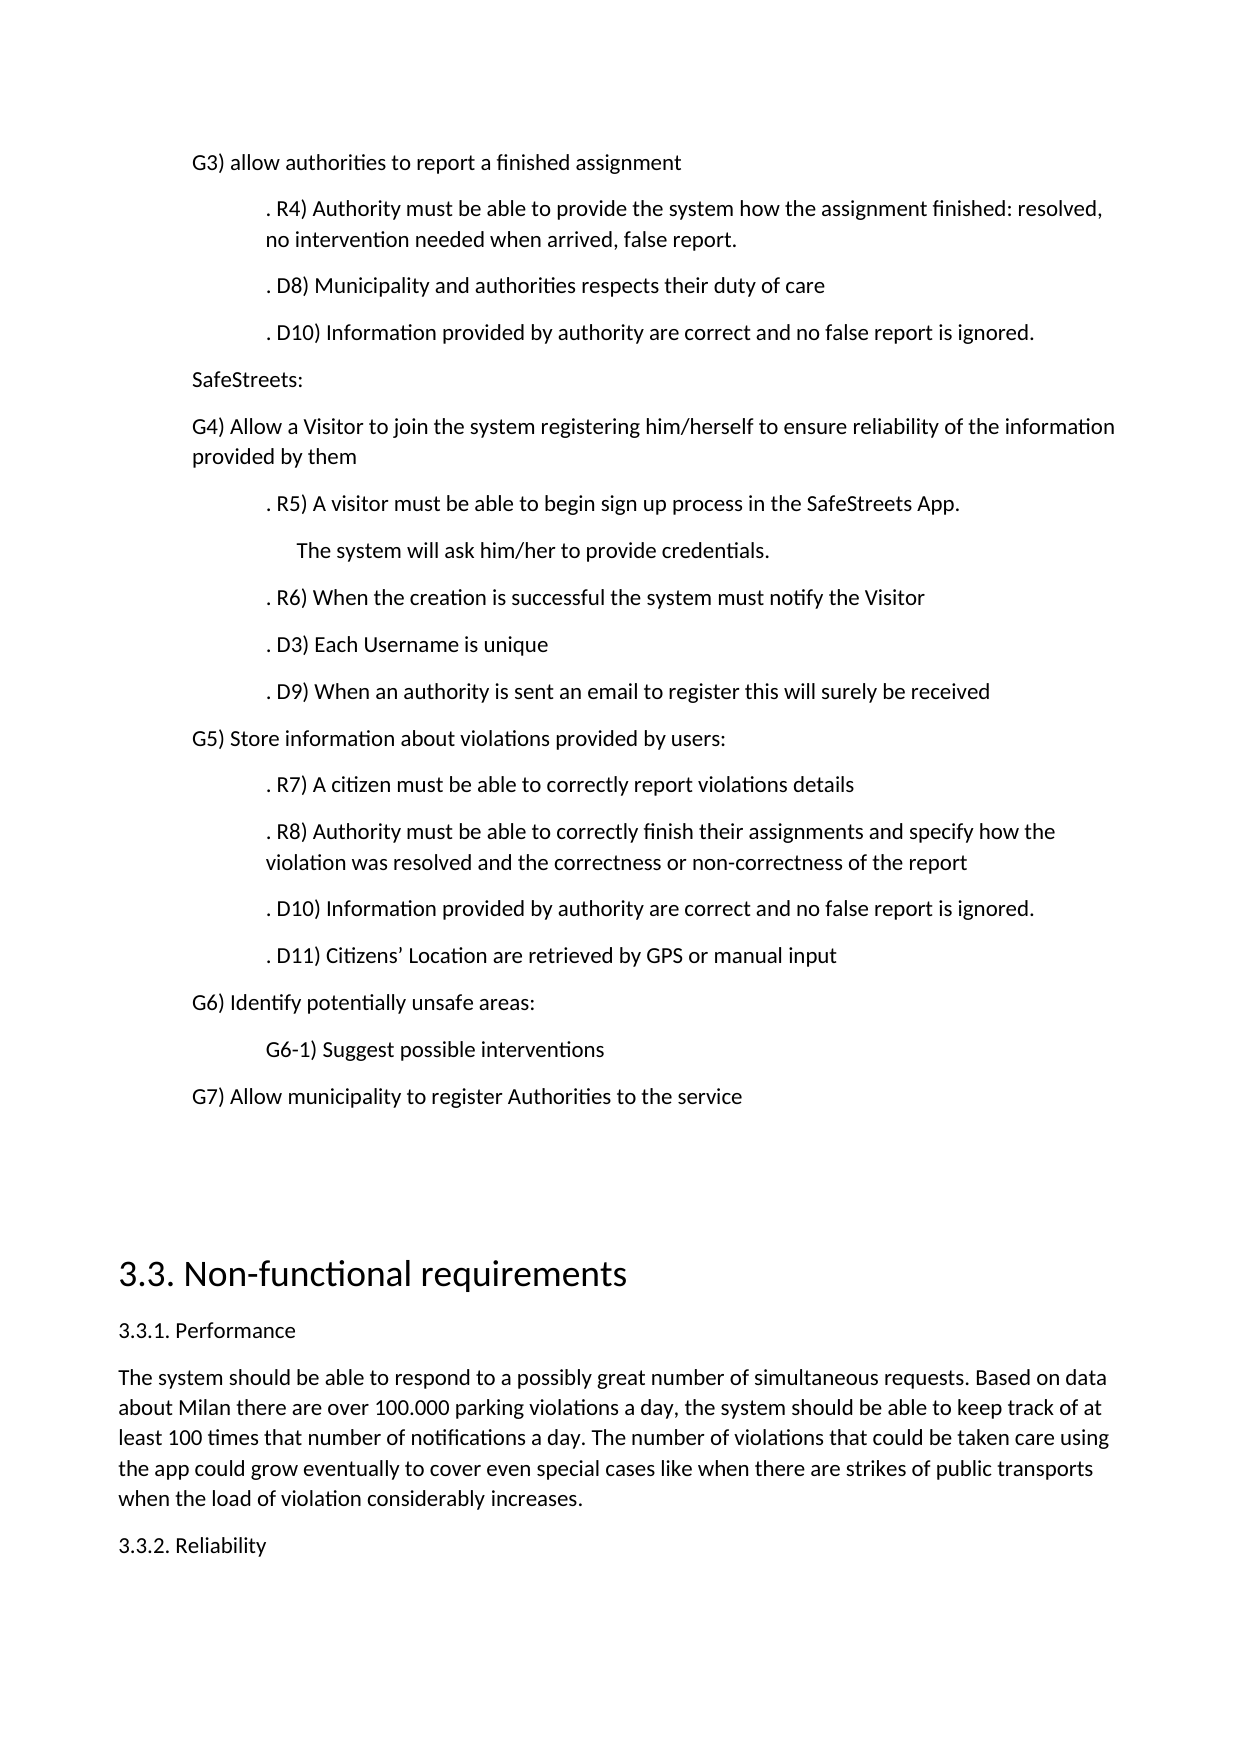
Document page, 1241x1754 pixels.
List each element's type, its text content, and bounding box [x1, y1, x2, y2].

text G3) allow authorities to report a finished assignment [118, 148, 1122, 176]
text . R7) A citizen must be able to correctly report violations details [118, 771, 1122, 798]
text G6-1) Suggest possible interventions [118, 1035, 1122, 1063]
text . R8) Authority must be able to correctly finish their assignments and specify how the violation was resolved and the correctness or non-correctness of the report [266, 817, 1122, 876]
text . D10) Information provided by authority are correct and no false report is ignored. [266, 318, 1122, 346]
text The system will ask him/her to provide credentials. [118, 536, 1122, 564]
text The system should be able to respond to a possibly great number of simultaneous requests. Based on data about Milan there are over 100.000 parking violations a day, the system should be able to keep track of at least 100 times that number of notifications a day. The number of violations that could be taken care using the app could grow eventually to cover even special cases like when there are strikes of public transports when the load of violation considerably increases. [118, 1363, 1122, 1512]
text G4) Allow a Visitor to join the system registering him/herself to ensure reliability of the information provided by them [118, 412, 1122, 470]
text . D3) Each Username is unique [118, 630, 1122, 658]
text G5) Store information about violations provided by users: [118, 724, 1122, 752]
text . R6) When the creation is successful the system must notify the Visitor [118, 583, 1122, 611]
text 3.3.2. Reliability [118, 1531, 1122, 1559]
text . D9) When an authority is sent an email to register this will surely be received [118, 677, 1122, 705]
text . D10) Information provided by authority are correct and no false report is ignored. [266, 894, 1122, 922]
text SafeStreets: [118, 365, 1122, 393]
text . R5) A visitor must be able to begin sign up process in the SafeStreets App. [118, 489, 1122, 517]
text 3.3. Non-functional requirements [118, 1250, 1122, 1296]
text . R4) Authority must be able to provide the system how the assignment finished: resolved, no intervention needed when arrived, false report. [265, 194, 1122, 253]
text 3.3.1. Performance [118, 1316, 1122, 1344]
text . D11) Citizens’ Location are retrieved by GPS or manual input [192, 941, 1122, 969]
text G6) Identify potentially unsafe areas: [118, 988, 1122, 1016]
text . D8) Municipality and authorities respects their duty of care [192, 272, 1122, 299]
text G7) Allow municipality to register Authorities to the service [118, 1082, 1122, 1110]
